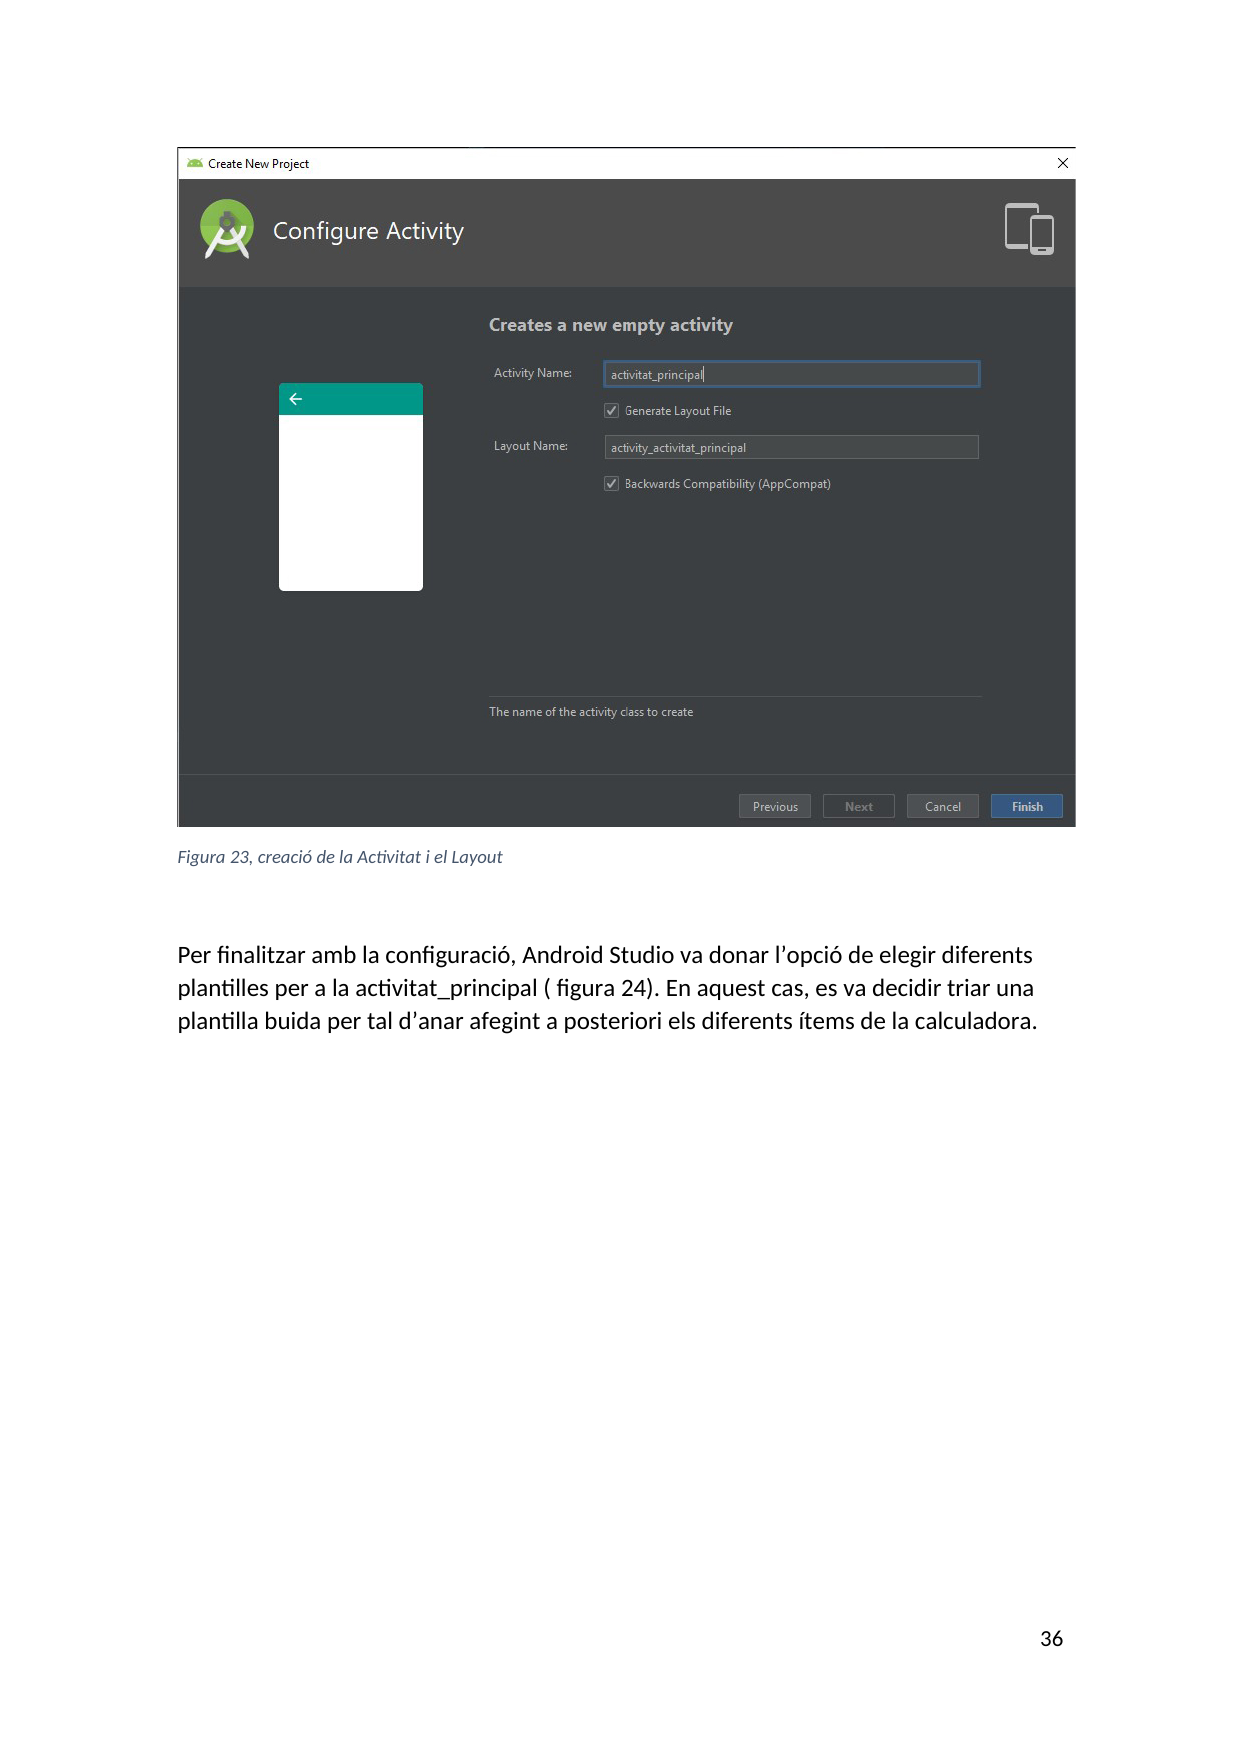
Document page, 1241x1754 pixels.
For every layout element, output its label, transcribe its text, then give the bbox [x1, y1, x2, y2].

picture [177, 147, 1076, 827]
text Per finalitzar amb la configuració, Android Studio va donar l’opció de elegir diferents plantilles per a la activitat_principal ( figura 24). En aquest cas, es va decidir triar una plantilla buida per tal d’anar afegint a posteriori els diferents ítems de la calculadora. [177, 939, 1063, 1035]
text Figura 23, creació de la Activitat i el Layout [177, 846, 1063, 868]
